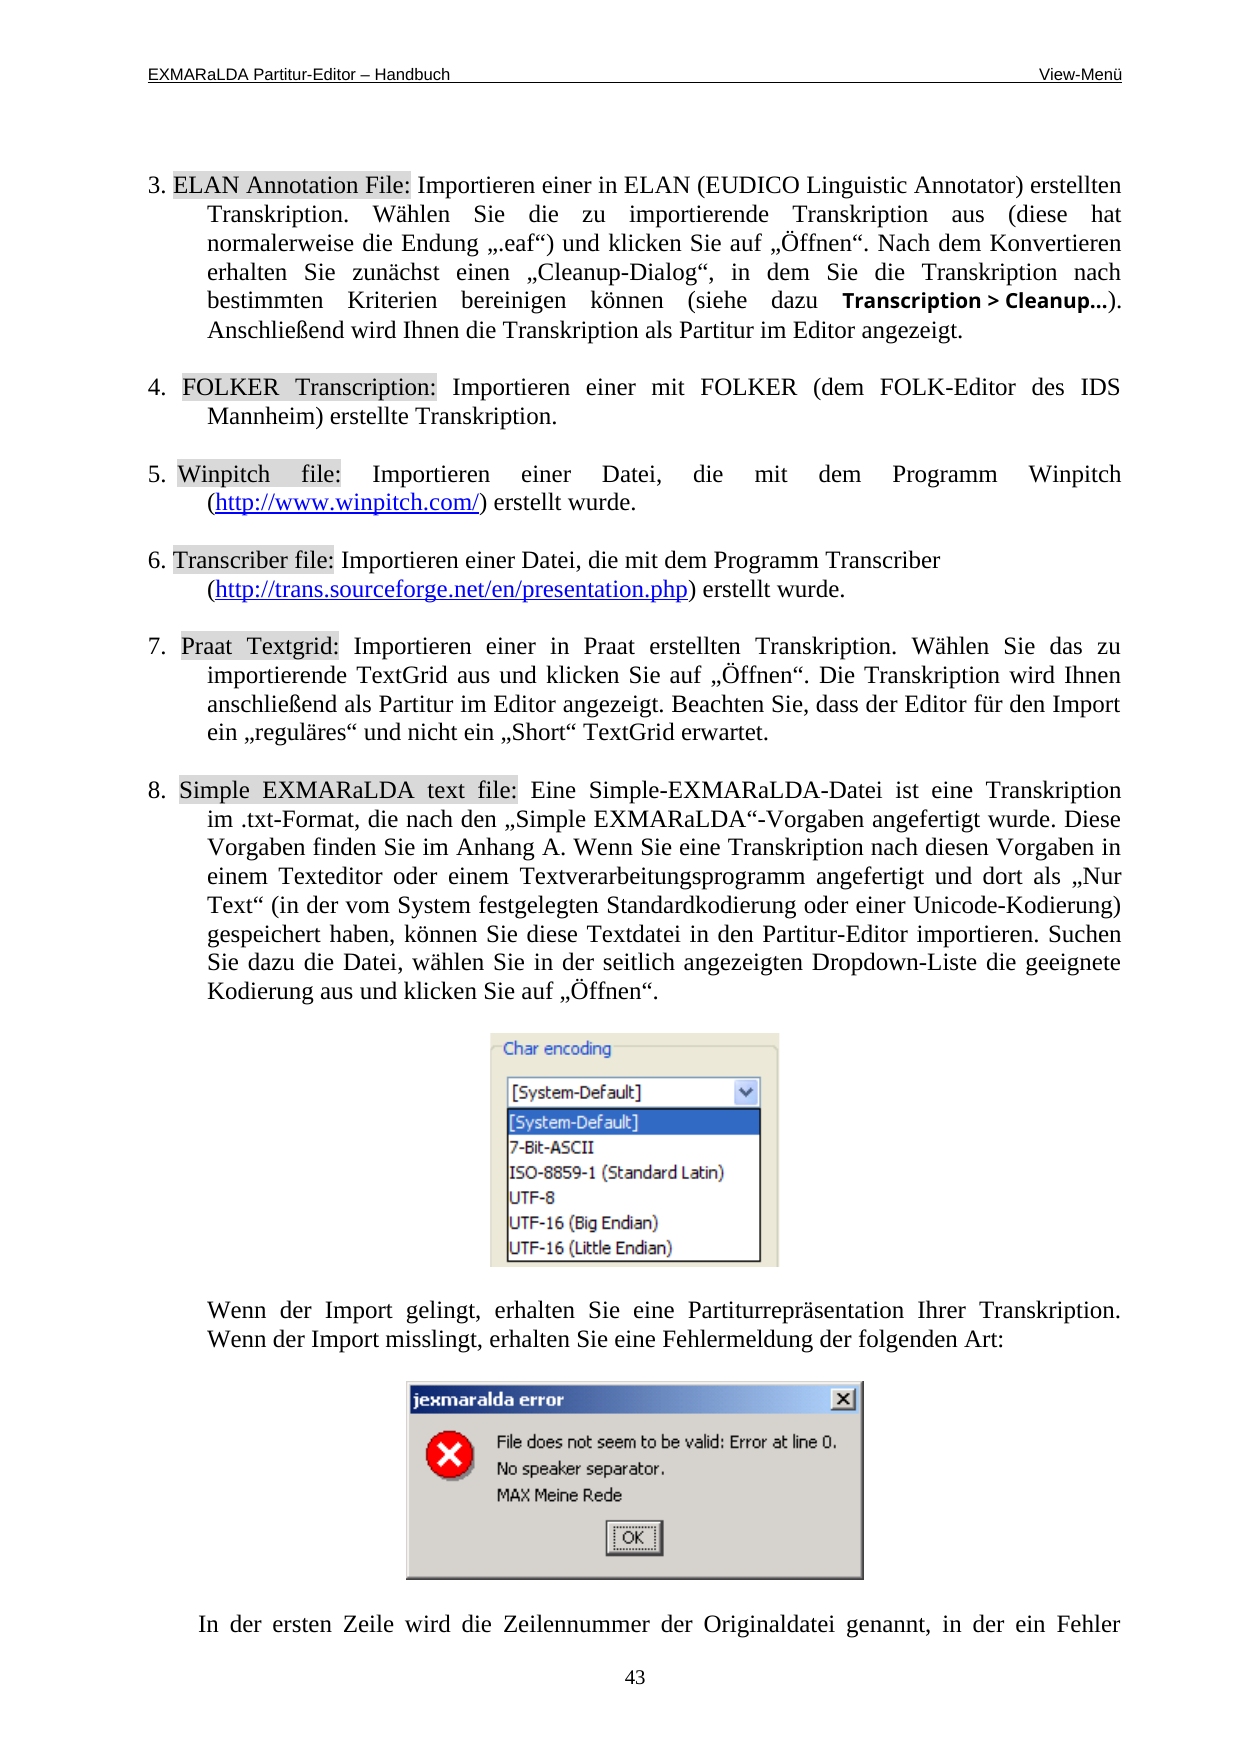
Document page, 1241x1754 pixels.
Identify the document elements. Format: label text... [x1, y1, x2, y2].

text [198, 1609, 1122, 1637]
text Wenn der Import gelingt, erhalten Sie eine Partiturrepräsentation Ihrer Transkription. Wenn der Import misslingt, erhalten Sie eine Fehlermeldung der folgenden Art: [148, 1295, 1122, 1353]
text 3. ELAN Annotation File: Importieren einer in ELAN (EUDICO Linguistic Annotator) erstellten Transkription. Wählen Sie die zu importierende Transkription aus (diese hat normalerweise die Endung „.eaf“) und klicken Sie auf „Öffnen“. Nach dem Konvertieren erhalten Sie zunächst einen „Cleanup-Dialog“, in dem Sie die Transkription nach bestimmten Kriterien bereinigen können (siehe dazu Transcription > Cleanup…). Anschließend wird Ihnen die Transkription als Partitur im Editor angezeigt. [148, 171, 1122, 344]
text 6. Transcriber file: Importieren einer Datei, die mit dem Programm Transcriber (http://trans.sourceforge.net/en/presentation.php) erstellt wurde. [148, 545, 1122, 602]
text 4. FOLKER Transcription: Importieren einer mit FOLKER (dem FOLK-Editor des IDS Mannheim) erstellte Transkription. [148, 372, 1122, 430]
text 7. Praat Textgrid: Importieren einer in Praat erstellten Transkription. Wählen Sie das zu importierende TextGrid aus und klicken Sie auf „Öffnen“. Die Transkription wird Ihnen anschließend als Partitur im Editor angezeigt. Beachten Sie, dass der Editor für den Import ein „reguläres“ und nicht ein „Short“ TextGrid erwartet. [148, 631, 1122, 746]
text 5. Winpitch file: Importieren einer Datei, die mit dem Programm Winpitch (http://www.winpitch.com/) erstellt wurde. [148, 459, 1122, 516]
text 8. Simple EXMARaLDA text file: Eine Simple-EXMARaLDA-Datei ist eine Transkription im .txt-Format, die nach den „Simple EXMARaLDA“-Vorgaben angefertigt wurde. Diese Vorgaben finden Sie im Anhang A. Wenn Sie eine Transkription nach diesen Vorgaben in einem Texteditor oder einem Textverarbeitungsprogramm angefertigt und dort als „Nur Text“ (in der vom System festgelegten Standardkodierung oder einer Unicode-Kodierung) gespeichert haben, können Sie diese Textdatei in den Partitur-Editor importieren. Suchen Sie dazu die Datei, wählen Sie in der seitlich angezeigten Dropdown-Liste die geeignete Kodierung aus und klicken Sie auf „Öffnen“. [148, 775, 1122, 1005]
picture [406, 1381, 864, 1580]
picture [490, 1033, 780, 1267]
